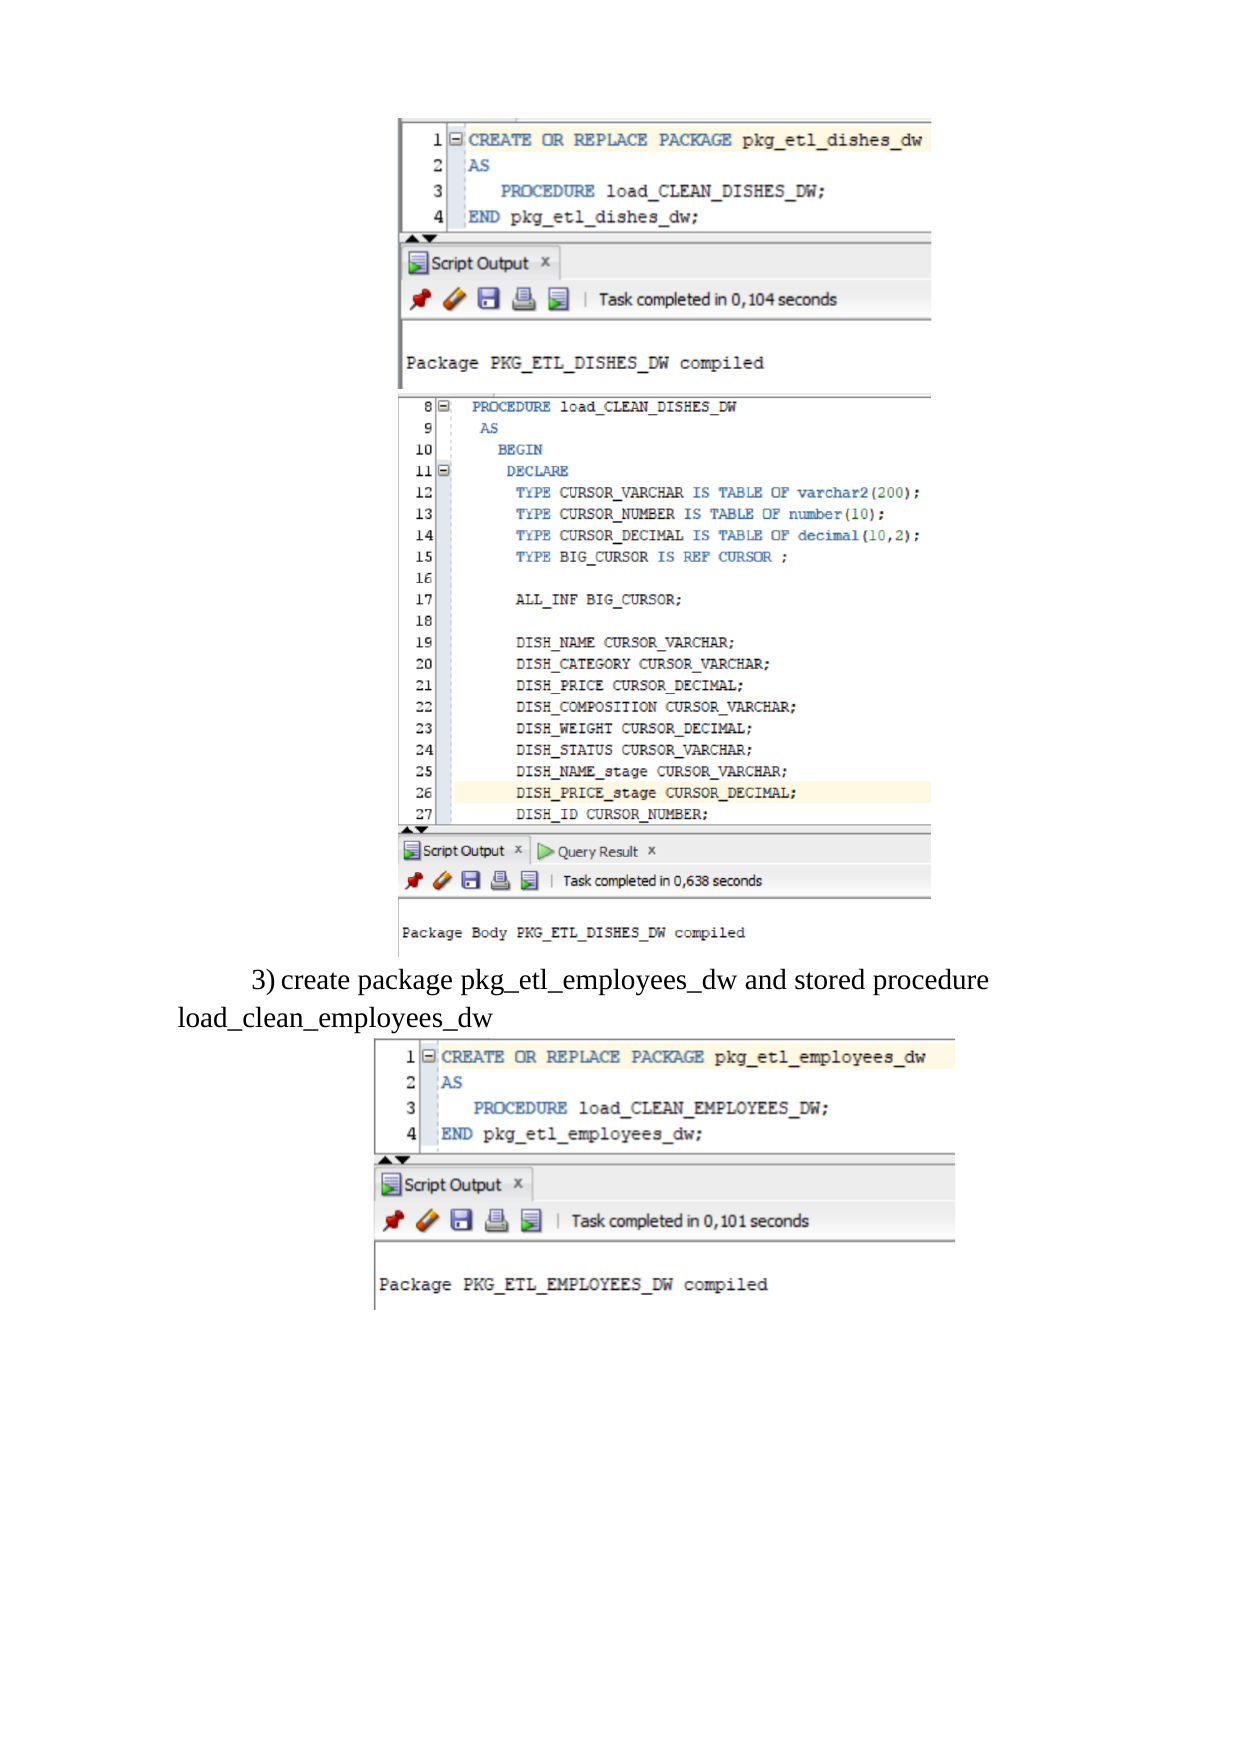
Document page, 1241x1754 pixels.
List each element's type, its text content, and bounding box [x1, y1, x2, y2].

list create package pkg_etl_employees_dw and stored procedure load_clean_employees_dw [177, 962, 1152, 1034]
picture [397, 118, 932, 389]
picture [398, 393, 931, 957]
picture [373, 1038, 956, 1310]
